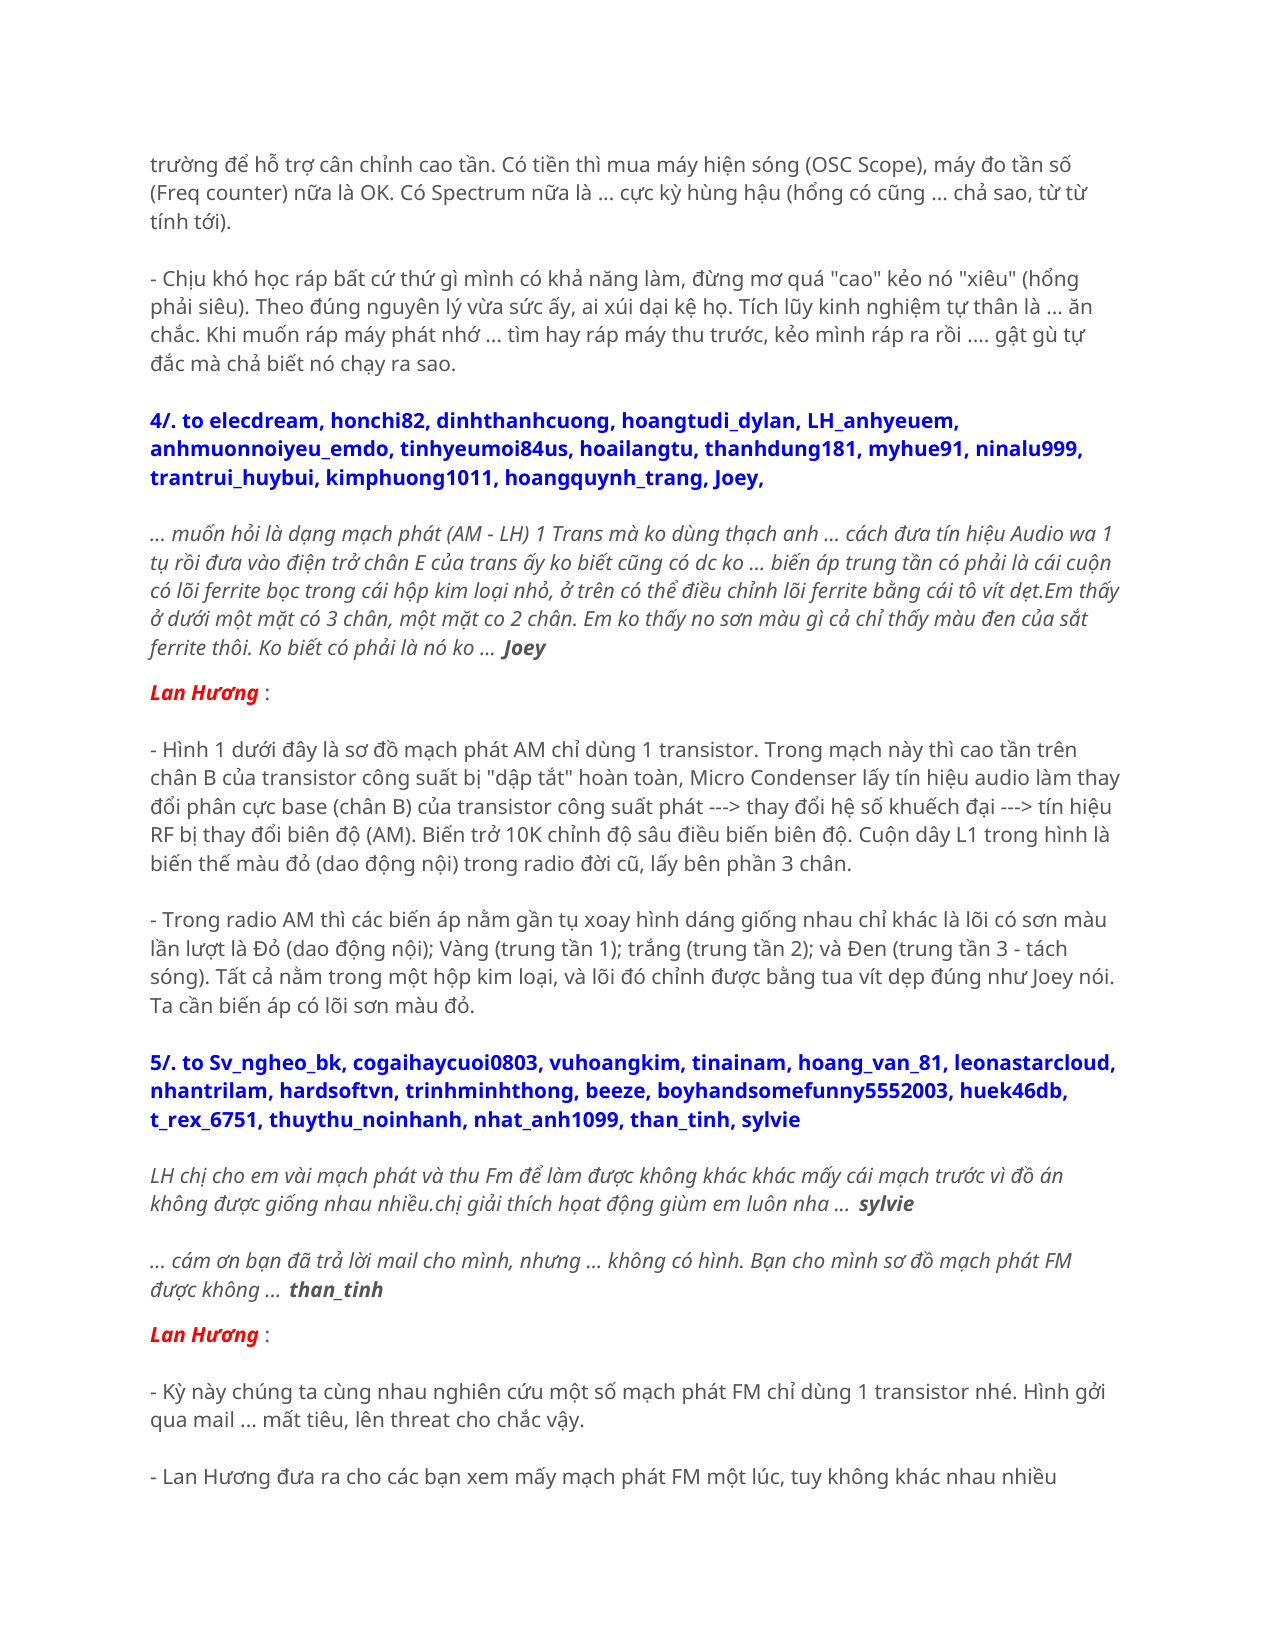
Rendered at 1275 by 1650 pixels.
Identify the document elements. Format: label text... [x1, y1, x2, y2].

text LH chị cho em vài mạch phát và thu Fm để làm được không khác khác mấy cái mạch trước vì đồ án không được giống nhau nhiều.chị giải thích họat động giùm em luôn nha ... sylvie ... cám ơn bạn đã trả lời mail cho mình, nhưng ... không có hình. Bạn cho mình sơ đồ mạch phát FM được không ... than_tinh [150, 1161, 1125, 1303]
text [150, 150, 1125, 519]
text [150, 1320, 1125, 1491]
text ... muốn hỏi là dạng mạch phát (AM - LH) 1 Trans mà ko dùng thạch anh ... cách đưa tín hiệu Audio wa 1 tụ rồi đưa vào điện trở chân E của trans ấy ko biết cũng có dc ko ... biến áp trung tần có phải là cái cuộn có lõi ferrite bọc trong cái hộp kim loại nhỏ, ở trên có thể điều chỉnh lõi ferrite bằng cái tô vít dẹt.Em thấy ở dưới một mặt có 3 chân, một mặt co 2 chân. Em ko thấy no sơn màu gì cả chỉ thấy màu đen của sắt ferrite thôi. Ko biết có phải là nó ko ... Joey [150, 519, 1125, 661]
text Lan Hương : - Hình 1 dưới đây là sơ đồ mạch phát AM chỉ dùng 1 transistor. Trong mạch này thì cao tần trên chân B của transistor công suất bị "dập tắt" hoàn toàn, Micro Condenser lấy tín hiệu audio làm thay đổi phân cực base (chân B) của transistor công suất phát ---> thay đổi hệ số khuếch đại ---> tín hiệu RF bị thay đổi biên độ (AM). Biến trở 10K chỉnh độ sâu điều biến biên độ. Cuộn dây L1 trong hình là biến thế màu đỏ (dao động nội) trong radio đời cũ, lấy bên phần 3 chân. - Trong radio AM thì các biến áp nằm gần tụ xoay hình dáng giống nhau chỉ khác là lõi có sơn màu lần lượt là Đỏ (dao động nội); Vàng (trung tần 1); trắng (trung tần 2); và Đen (trung tần 3 - tách sóng). Tất cả nằm trong một hộp kim loại, và lõi đó chỉnh được bằng tua vít dẹp đúng như Joey nói. Ta cần biến áp có lõi sơn màu đỏ. 5/. to Sv_ngheo_bk, cogaihaycuoi0803, vuhoangkim, tinainam, hoang_van_81, leonastarcloud, nhantrilam, hardsoftvn, trinhminhthong, beeze, boyhandsomefunny5552003, huek46db, t_rex_6751, thuythu_noinhanh, nhat_anh1099, than_tinh, sylvie [150, 678, 1125, 1161]
